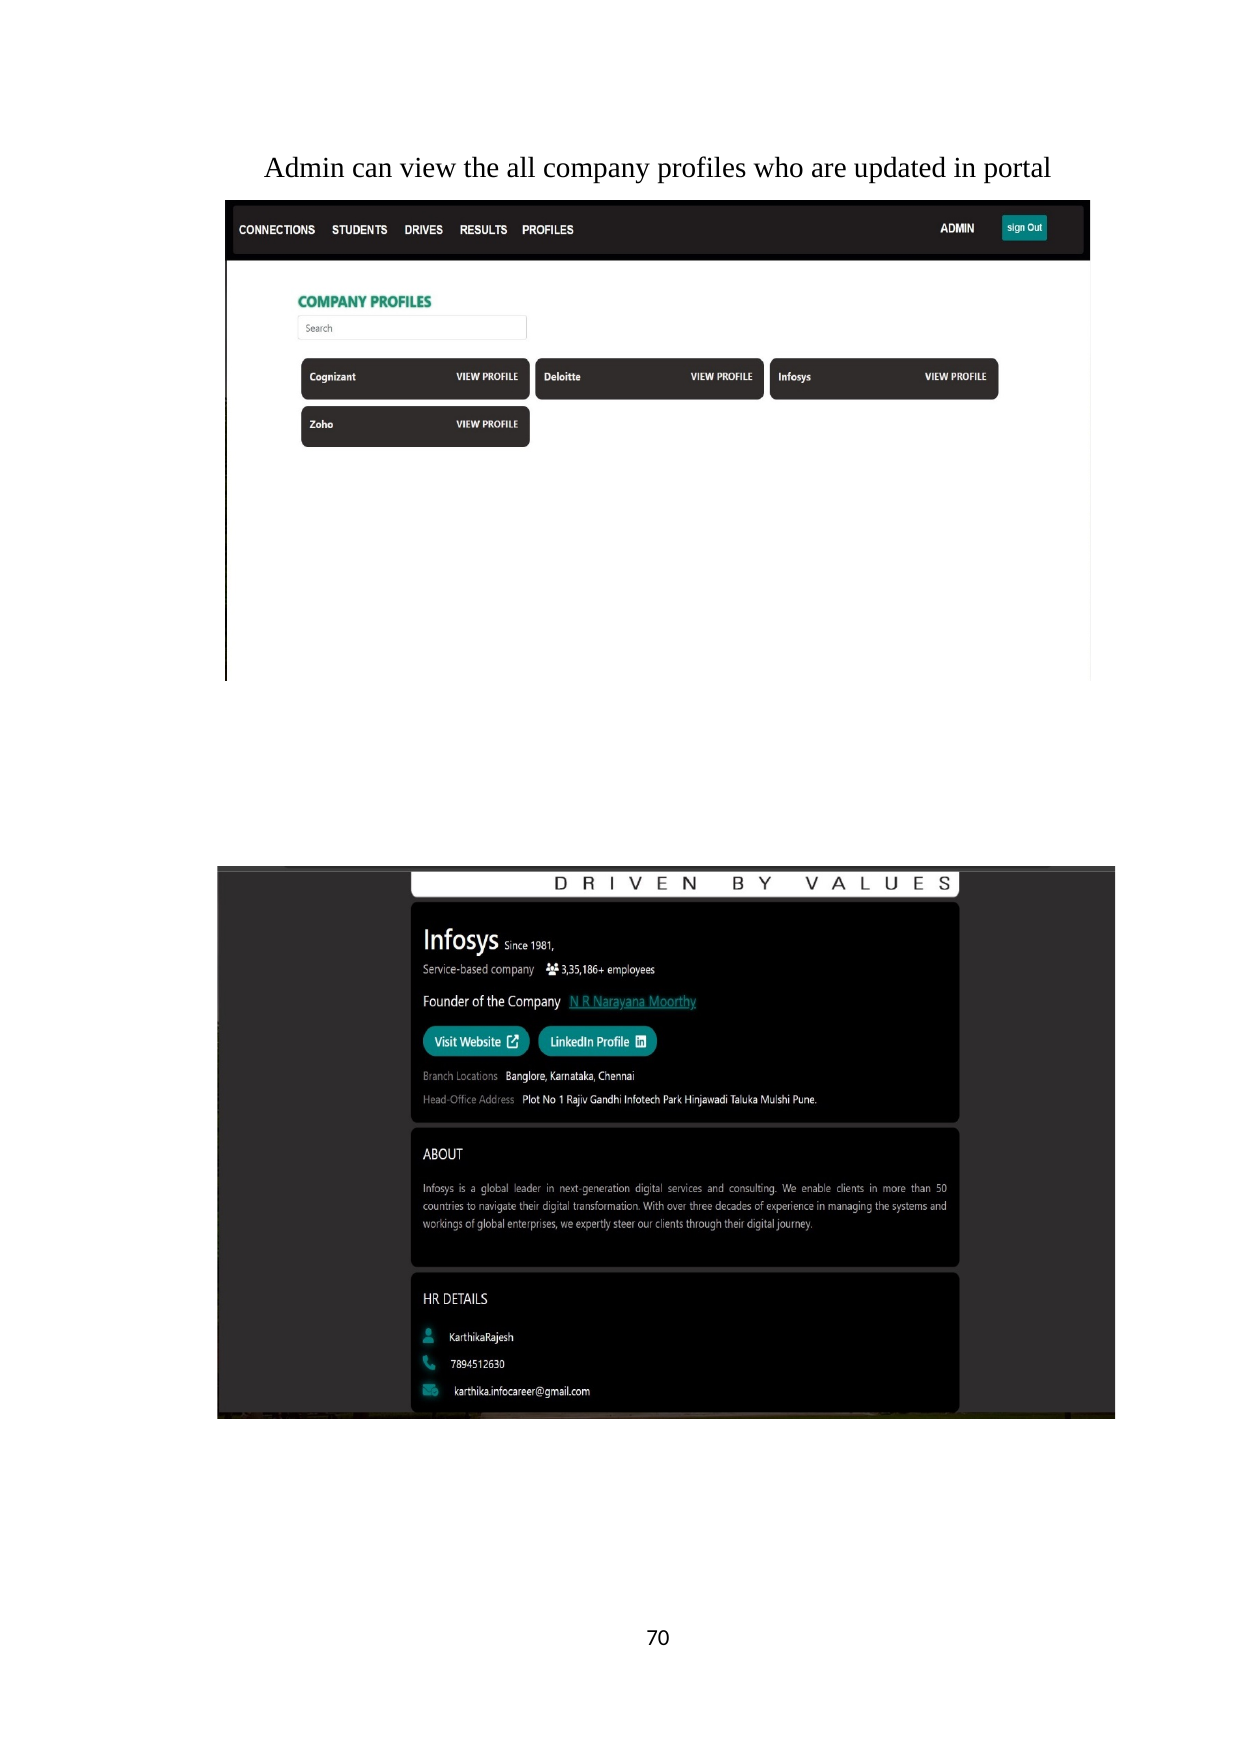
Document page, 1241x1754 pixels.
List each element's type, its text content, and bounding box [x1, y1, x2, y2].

text Admin can view the all company profiles who are updated in portal [225, 150, 1090, 183]
picture [225, 200, 1091, 681]
picture [217, 866, 1116, 1419]
